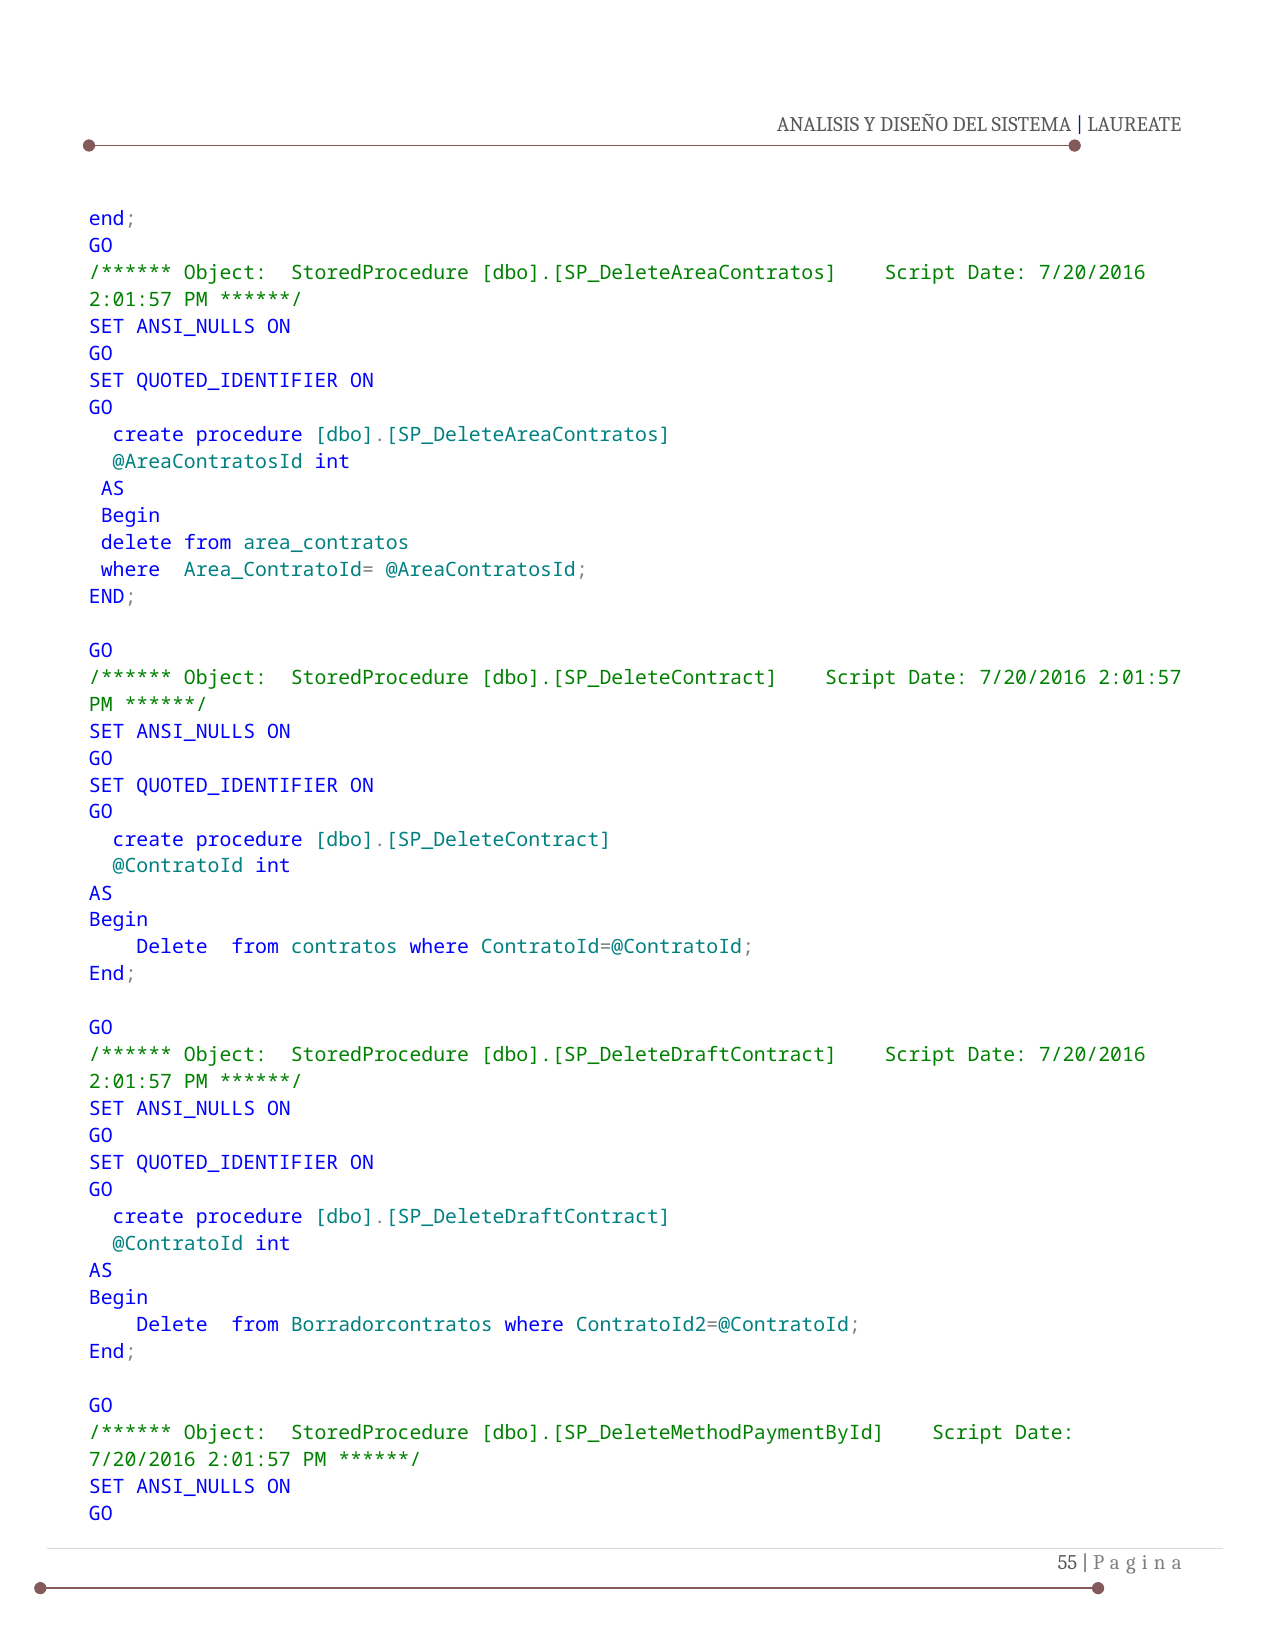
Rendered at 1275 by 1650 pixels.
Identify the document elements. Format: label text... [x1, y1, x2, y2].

text Delete from Borradorcontratos where ContratoId2=@ContratoId; [89, 1310, 1181, 1337]
text end; [89, 204, 1181, 231]
text SET ANSI_NULLS ON [89, 1094, 1181, 1122]
text Begin [89, 1283, 1181, 1310]
text @AreaContratosId int [89, 447, 1181, 474]
text GO [89, 798, 1181, 825]
text GO [89, 339, 1181, 366]
text /****** Object: StoredProcedure [dbo].[SP_DeleteDraftContract] Script Date: 7/20/2016 2:01:57 PM ******/ [89, 1041, 1181, 1094]
text GO [89, 1122, 1181, 1148]
text GO [89, 1176, 1181, 1202]
text SET QUOTED_IDENTIFIER ON [89, 366, 1181, 393]
text SET ANSI_NULLS ON [89, 312, 1181, 339]
text GO [89, 1499, 1181, 1526]
text GO [89, 1391, 1181, 1418]
text /****** Object: StoredProcedure [dbo].[SP_DeleteAreaContratos] Script Date: 7/20/2016 2:01:57 PM ******/ [89, 258, 1181, 312]
text End; [89, 960, 1181, 987]
text create procedure [dbo].[SP_DeleteAreaContratos] [89, 420, 1181, 447]
text Delete from contratos where ContratoId=@ContratoId; [89, 933, 1181, 960]
text SET QUOTED_IDENTIFIER ON [89, 1148, 1181, 1176]
text END; [89, 582, 1181, 609]
text GO [89, 1014, 1181, 1041]
text GO [89, 393, 1181, 420]
text AS [89, 1256, 1181, 1283]
text @ContratoId int [89, 1229, 1181, 1256]
text create procedure [dbo].[SP_DeleteDraftContract] [89, 1202, 1181, 1229]
text SET ANSI_NULLS ON [89, 717, 1181, 744]
text End; [89, 1337, 1181, 1364]
text SET ANSI_NULLS ON [89, 1472, 1181, 1499]
text GO [89, 636, 1181, 663]
text GO [89, 231, 1181, 258]
text Begin [89, 906, 1181, 933]
text AS [89, 474, 1181, 501]
text /****** Object: StoredProcedure [dbo].[SP_DeleteMethodPaymentById] Script Date: 7/20/2016 2:01:57 PM ******/ [89, 1418, 1181, 1472]
text /****** Object: StoredProcedure [dbo].[SP_DeleteContract] Script Date: 7/20/2016 2:01:57 PM ******/ [89, 663, 1181, 717]
text where Area_ContratoId= @AreaContratosId; [89, 555, 1181, 582]
text GO [89, 744, 1181, 771]
text SET QUOTED_IDENTIFIER ON [89, 771, 1181, 798]
text @ContratoId int [89, 852, 1181, 879]
text create procedure [dbo].[SP_DeleteContract] [89, 825, 1181, 852]
text delete from area_contratos [89, 528, 1181, 555]
text Begin [89, 501, 1181, 528]
text AS [89, 879, 1181, 906]
